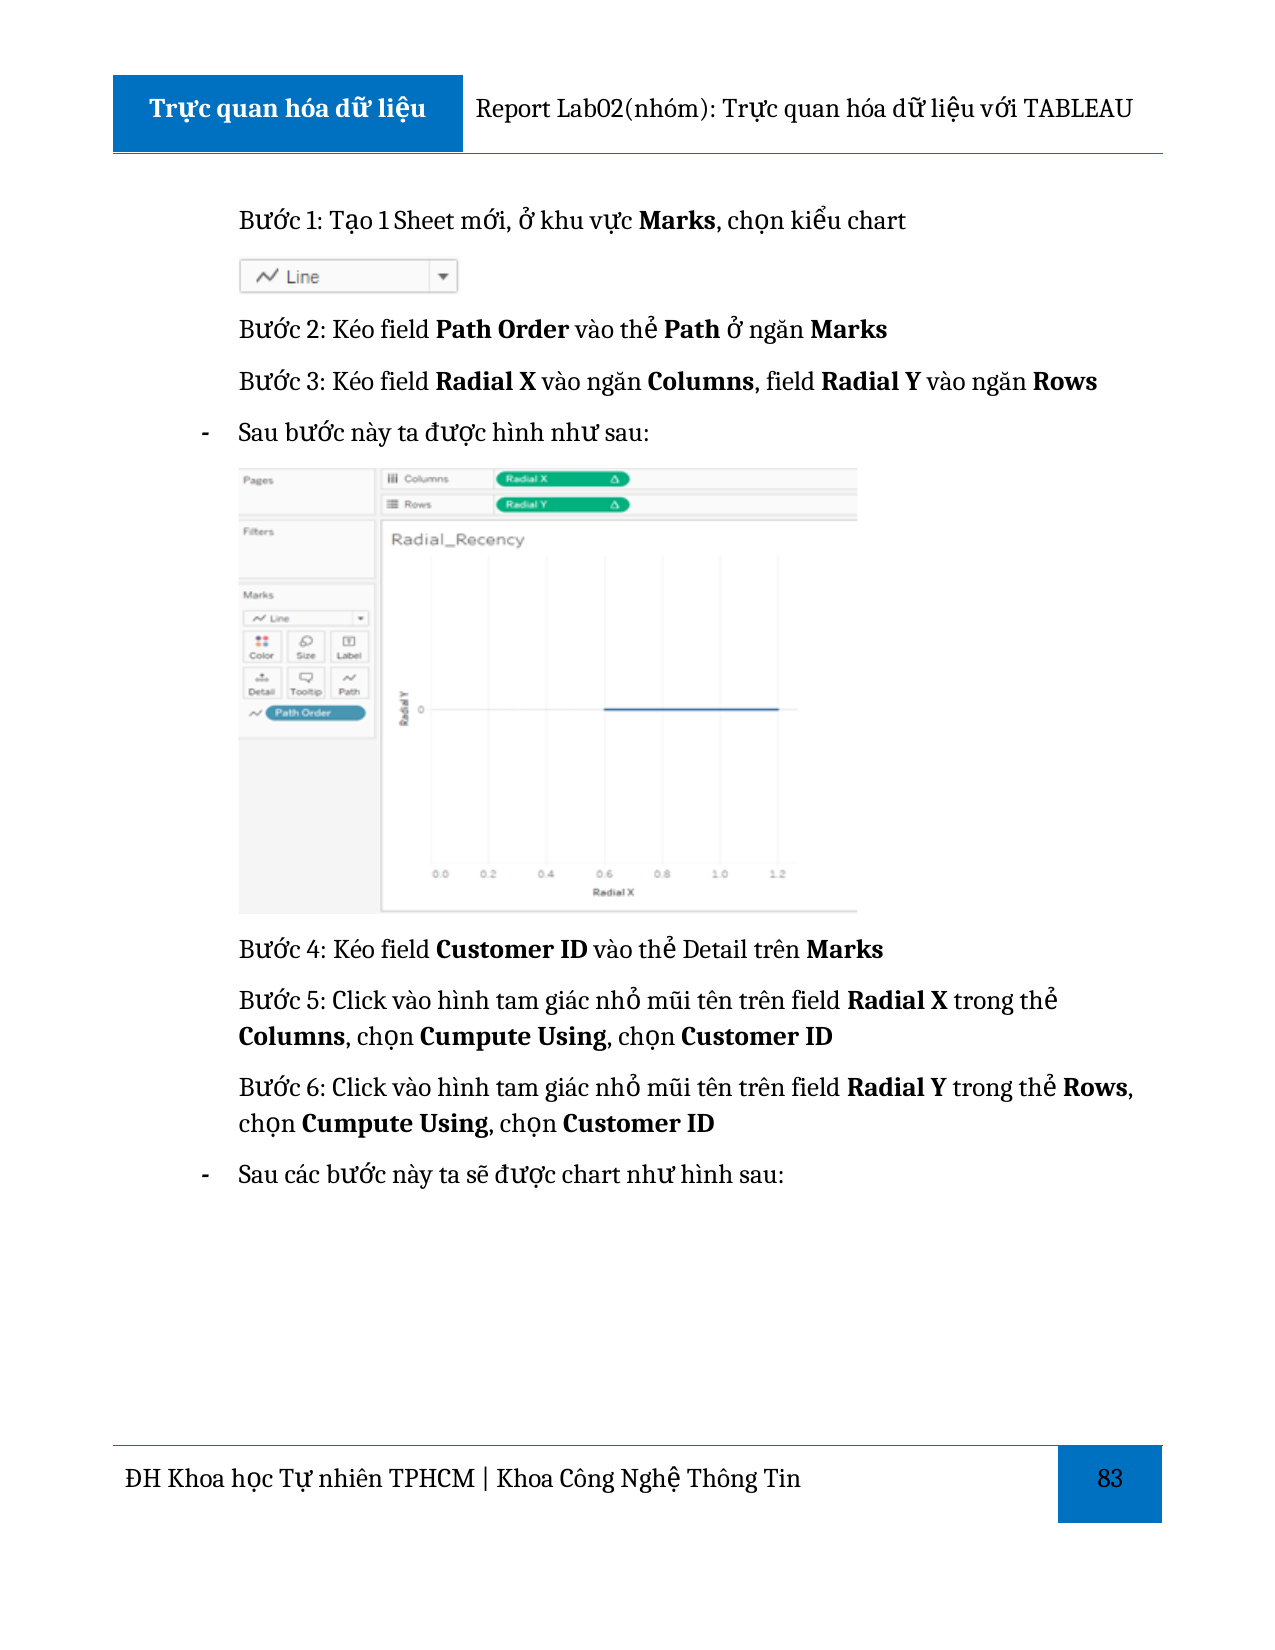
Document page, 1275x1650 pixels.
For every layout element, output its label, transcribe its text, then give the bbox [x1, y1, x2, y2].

list Bước 4: Kéo field Customer ID vào thẻ Detail trên Marks [239, 934, 1162, 965]
picture [238, 468, 858, 914]
list Bước 2: Kéo field Path Order vào thẻ Path ở ngăn Marks [239, 314, 1162, 346]
list Bước 3: Kéo field Radial X vào ngăn Columns, field Radial Y vào ngăn Rows [239, 366, 1162, 397]
list Bước 5: Click vào hình tam giác nhỏ mũi tên trên field Radial X trong thẻ Columns, chọn Cumpute Using, chọn Customer ID [239, 985, 1162, 1052]
list Bước 6: Click vào hình tam giác nhỏ mũi tên trên field Radial Y trong thẻ Rows, chọn Cumpute Using, chọn Customer ID [239, 1072, 1162, 1139]
list Sau các bước này ta sẽ được chart như hình sau: [201, 1159, 1162, 1190]
picture [238, 256, 460, 295]
list Sau bước này ta được hình như sau: [201, 417, 1162, 448]
list Bước 1: Tạo 1 Sheet mới, ở khu vực Marks, chọn kiểu chart [239, 205, 1162, 237]
